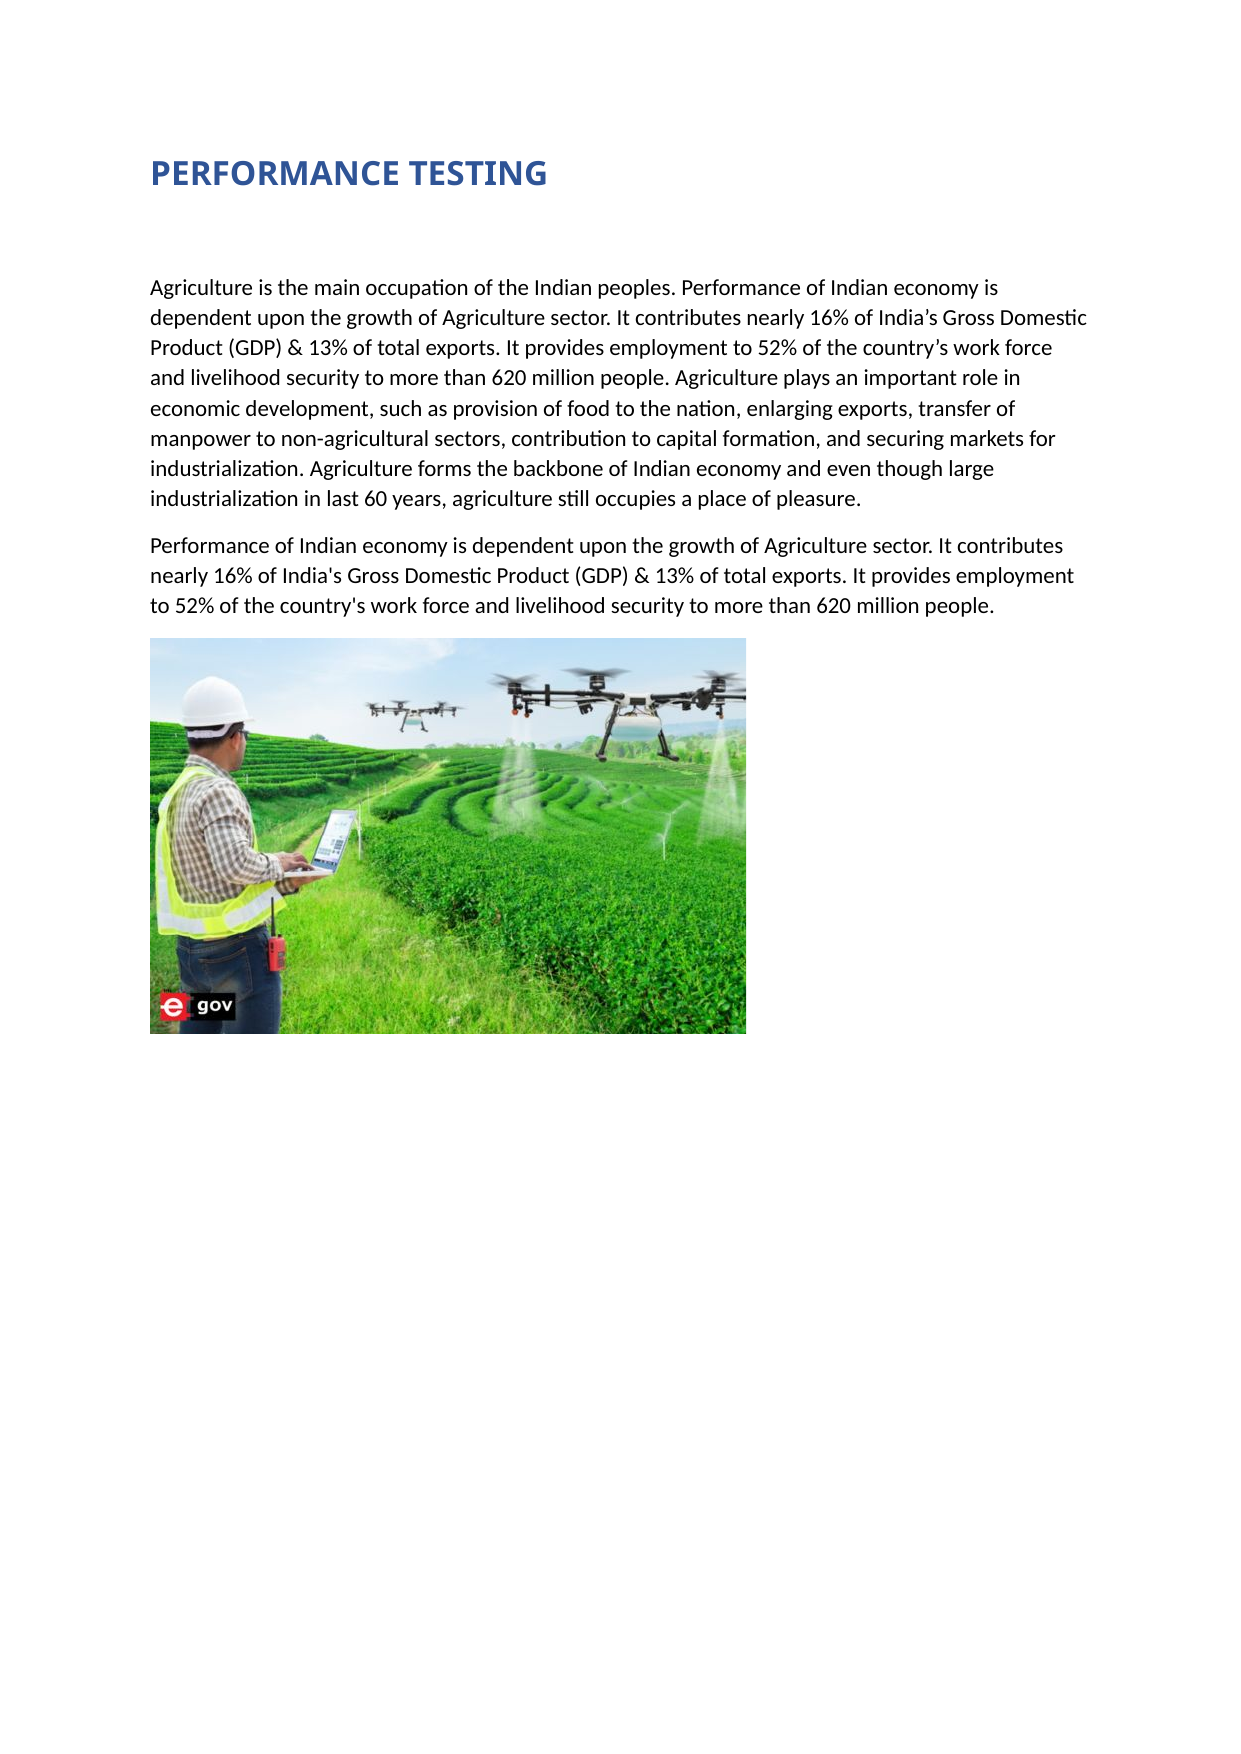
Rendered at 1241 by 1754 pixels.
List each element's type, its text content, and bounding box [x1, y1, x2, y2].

text Performance of Indian economy is dependent upon the growth of Agriculture sector. It contributes nearly 16% of India's Gross Domestic Product (GDP) & 13% of total exports. It provides employment to 52% of the country's work force and livelihood security to more than 620 million people. [150, 531, 1090, 620]
picture [150, 638, 747, 1034]
subtitle PERFORMANCE TESTING [150, 150, 1090, 195]
text Agriculture is the main occupation of the Indian peoples. Performance of Indian economy is dependent upon the growth of Agriculture sector. It contributes nearly 16% of India’s Gross Domestic Product (GDP) & 13% of total exports. It provides employment to 52% of the country’s work force and livelihood security to more than 620 million people. Agriculture plays an important role in economic development, such as provision of food to the nation, enlarging exports, transfer of manpower to non-agricultural sectors, contribution to capital formation, and securing markets for industrialization. Agriculture forms the backbone of Indian economy and even though large industrialization in last 60 years, agriculture still occupies a place of pleasure. [150, 273, 1090, 512]
